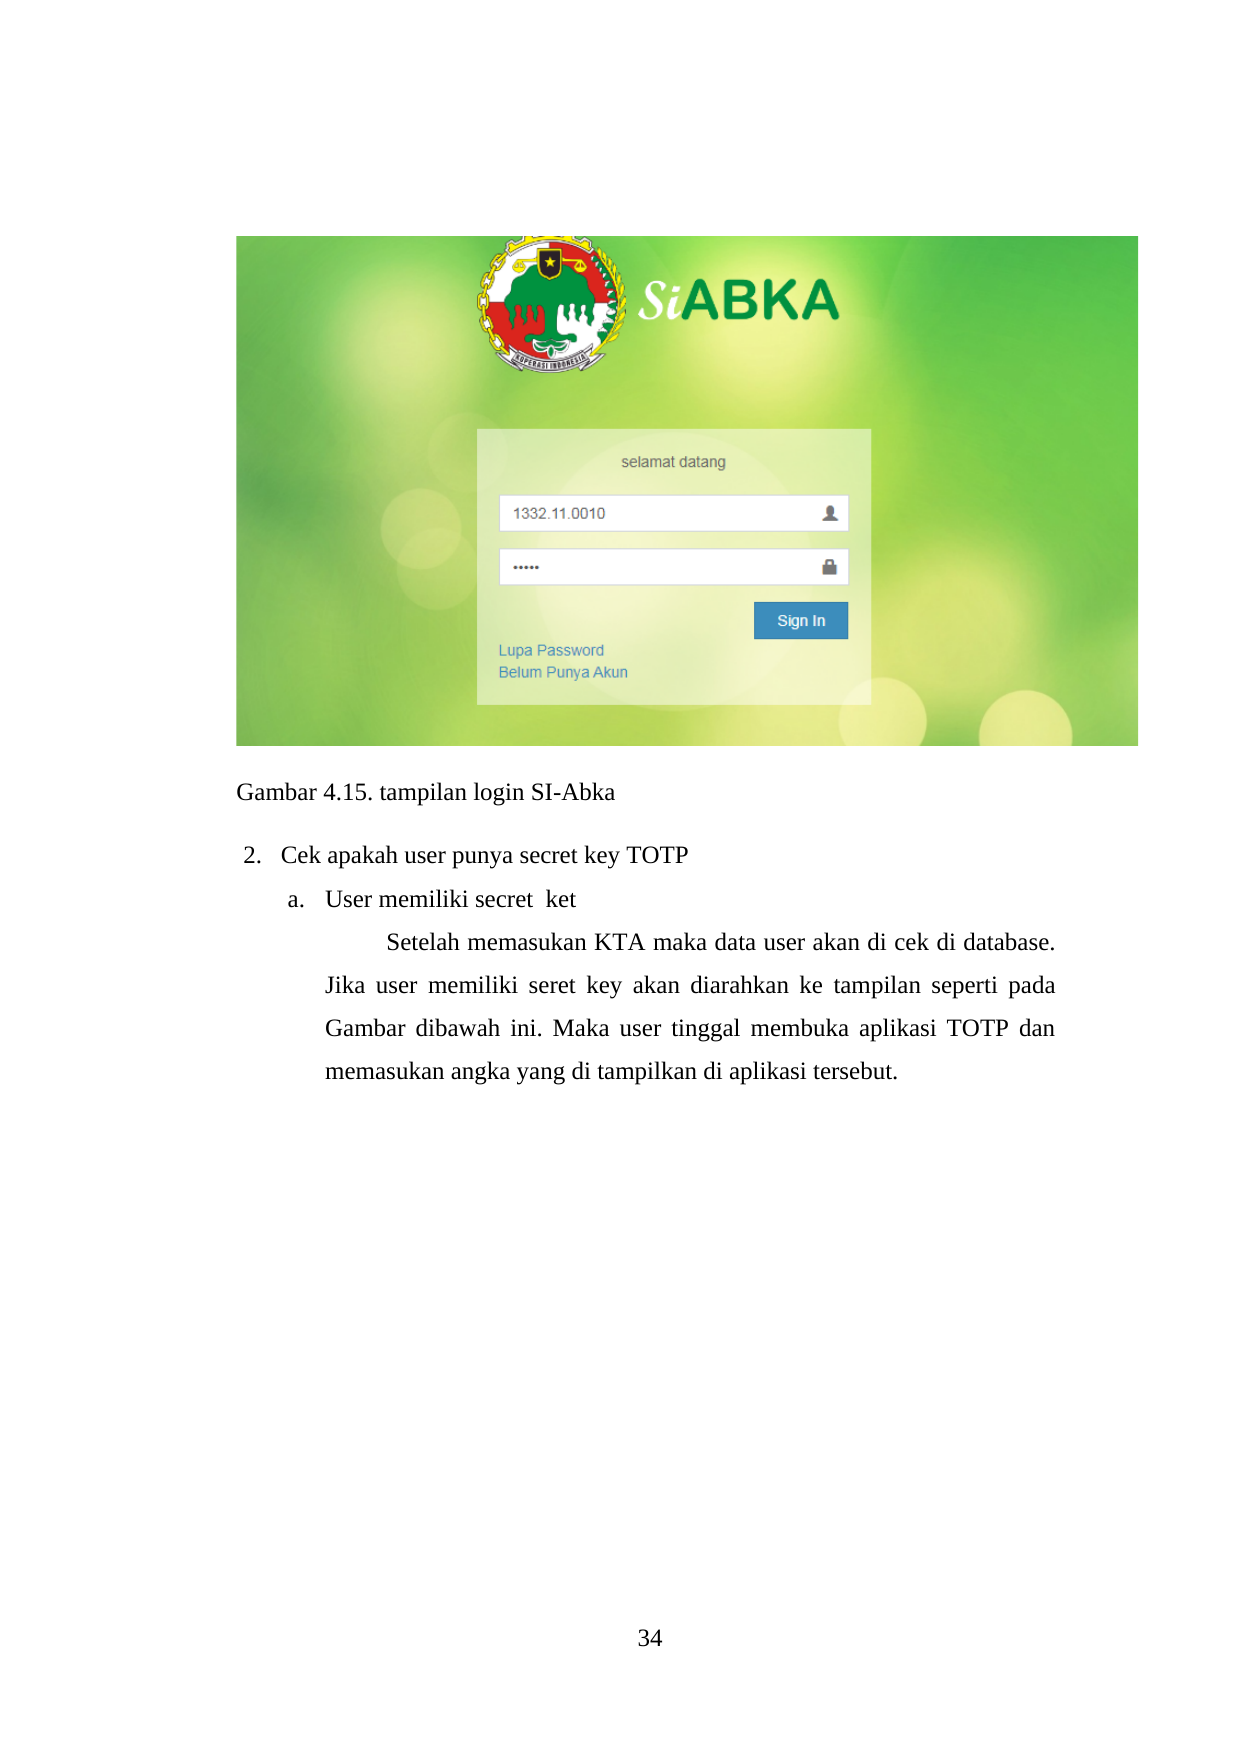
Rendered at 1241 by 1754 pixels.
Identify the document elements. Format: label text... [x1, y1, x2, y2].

list User memiliki secret ket [287, 884, 1056, 912]
list Setelah memasukan KTA maka data user akan di cek di database. Jika user memiliki seret key akan diarahkan ke tampilan seperti pada Gambar dibawah ini. Maka user tinggal membuka aplikasi TOTP dan memasukan angka yang di tampilkan di aplikasi tersebut. [325, 927, 1056, 1085]
list Cek apakah user punya secret key TOTP [243, 841, 1056, 869]
picture [236, 236, 1139, 746]
